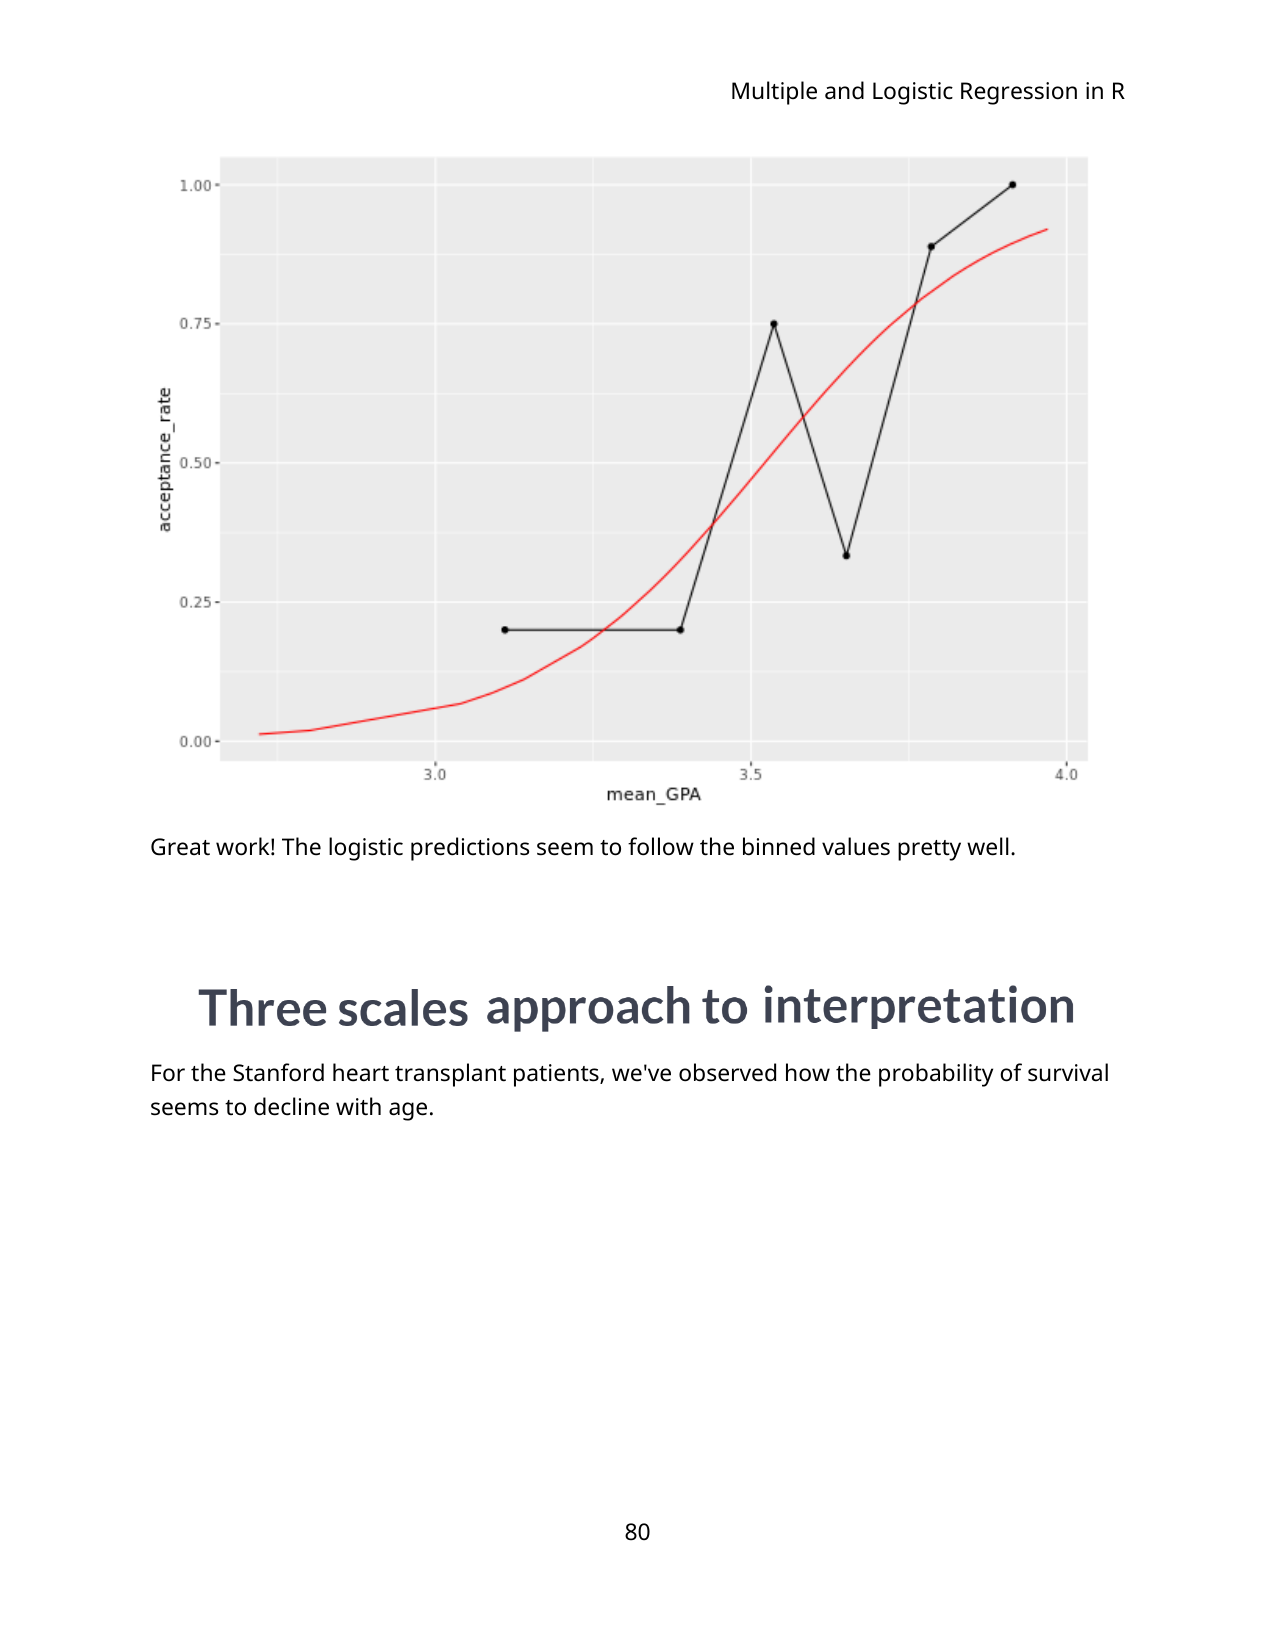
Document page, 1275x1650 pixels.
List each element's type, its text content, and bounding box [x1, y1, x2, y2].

picture [150, 150, 1096, 813]
text For the Stanford heart transplant patients, we've observed how the probability of survival seems to decline with age. [150, 1057, 1125, 1122]
text Great work! The logistic predictions seem to follow the binned values pretty well. [150, 831, 1125, 863]
picture [193, 982, 1082, 1038]
